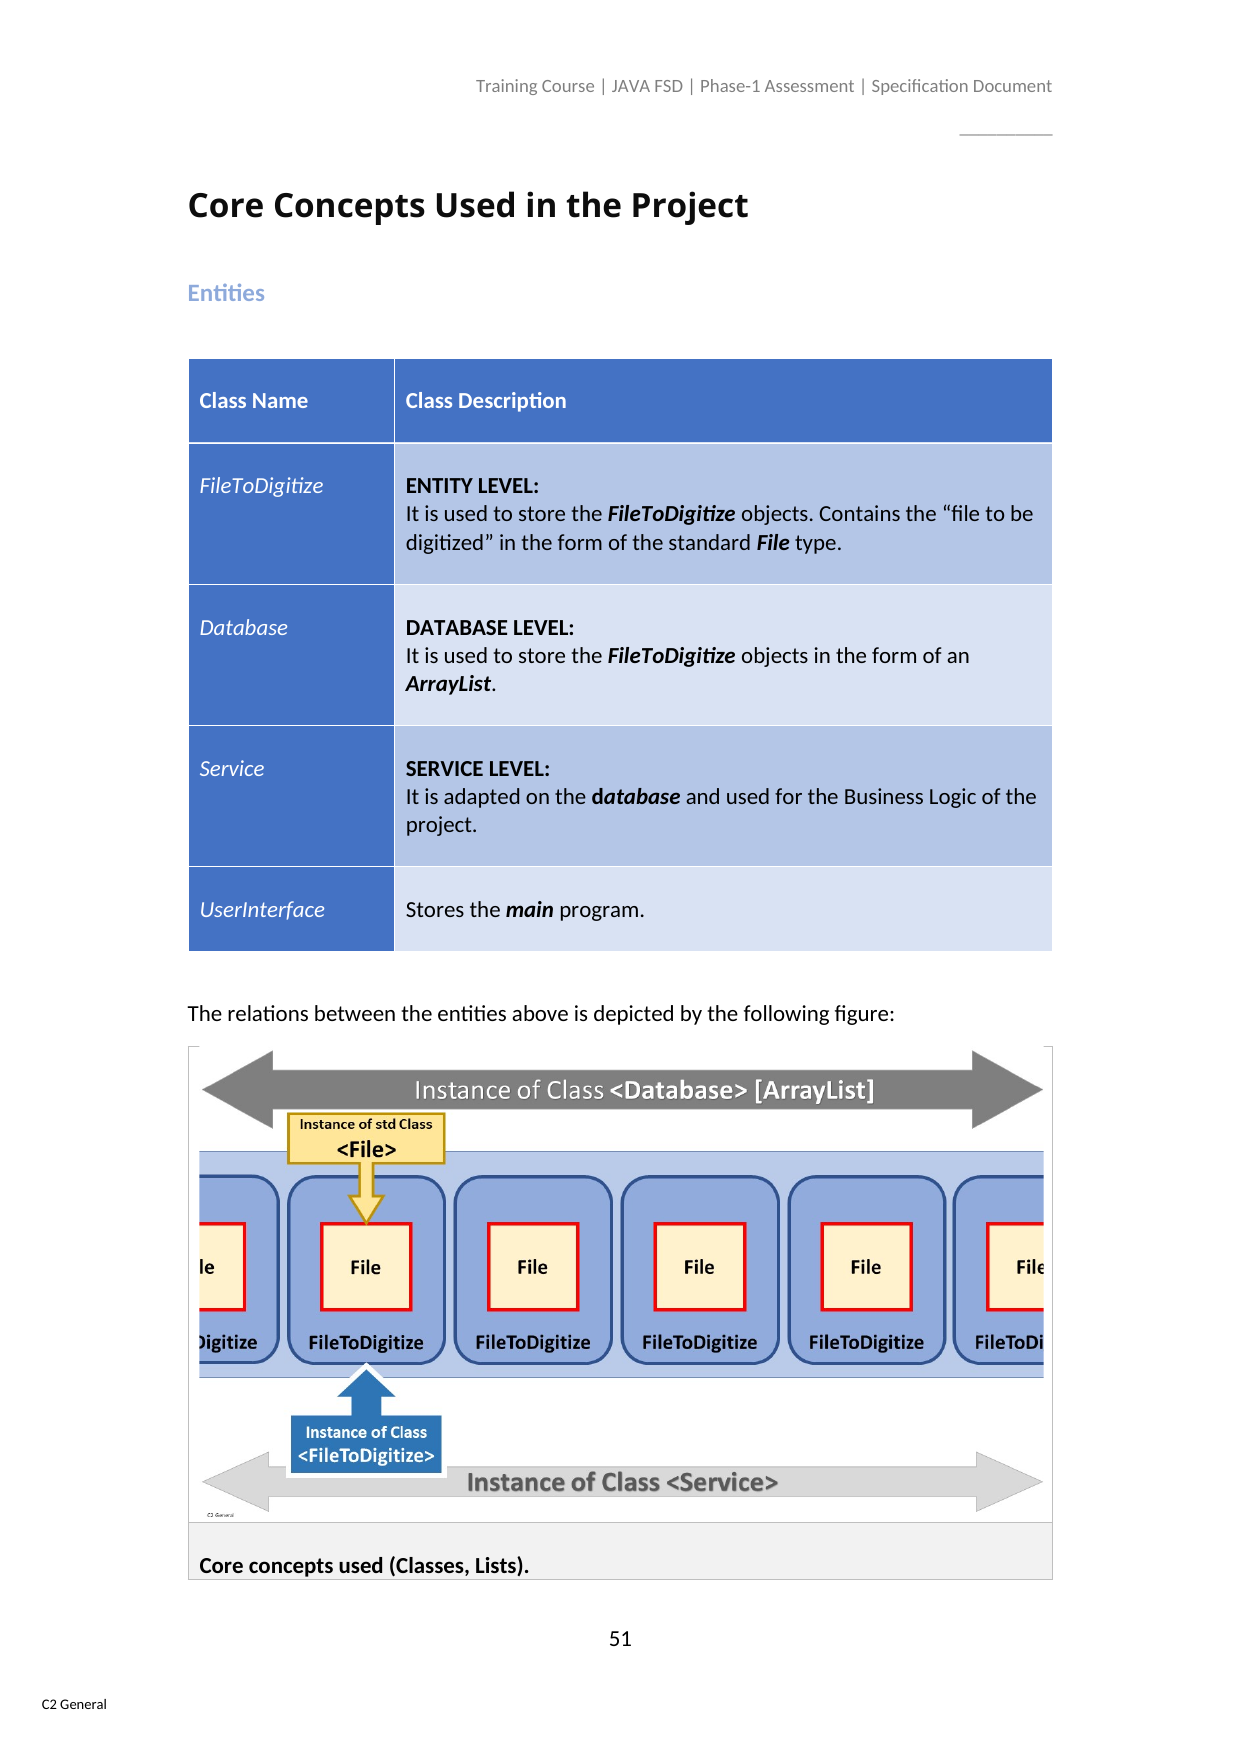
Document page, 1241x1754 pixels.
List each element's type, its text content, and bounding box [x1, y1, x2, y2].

picture [199, 1046, 1044, 1522]
table_header Class Name [189, 359, 394, 442]
table_cell FileToDigitize [189, 444, 394, 584]
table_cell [189, 1523, 1052, 1579]
text The relations between the entities above is depicted by the following figure: [187, 999, 1053, 1027]
table_cell ENTITY LEVEL: It is used to store the FileToDigitize objects. Contains the “file to be digitized” in the form of the standard File type. [395, 444, 1052, 584]
table_header Class Description [395, 359, 1052, 442]
table_header [1044, 1047, 1052, 1522]
subtitle Core Concepts Used in the Project [187, 182, 1053, 227]
table_cell Service [189, 726, 394, 866]
table_cell UserInterface [189, 867, 394, 951]
subtitle Entities [187, 278, 1053, 308]
table_cell SERVICE LEVEL: It is adapted on the database and used for the Business Logic of the project. [395, 726, 1052, 866]
table_header [189, 1047, 199, 1522]
table_cell DATABASE LEVEL: It is used to store the FileToDigitize objects in the form of an ArrayList. [395, 585, 1052, 725]
table_cell Database [189, 585, 394, 725]
table_cell Stores the main program. [395, 867, 1052, 951]
